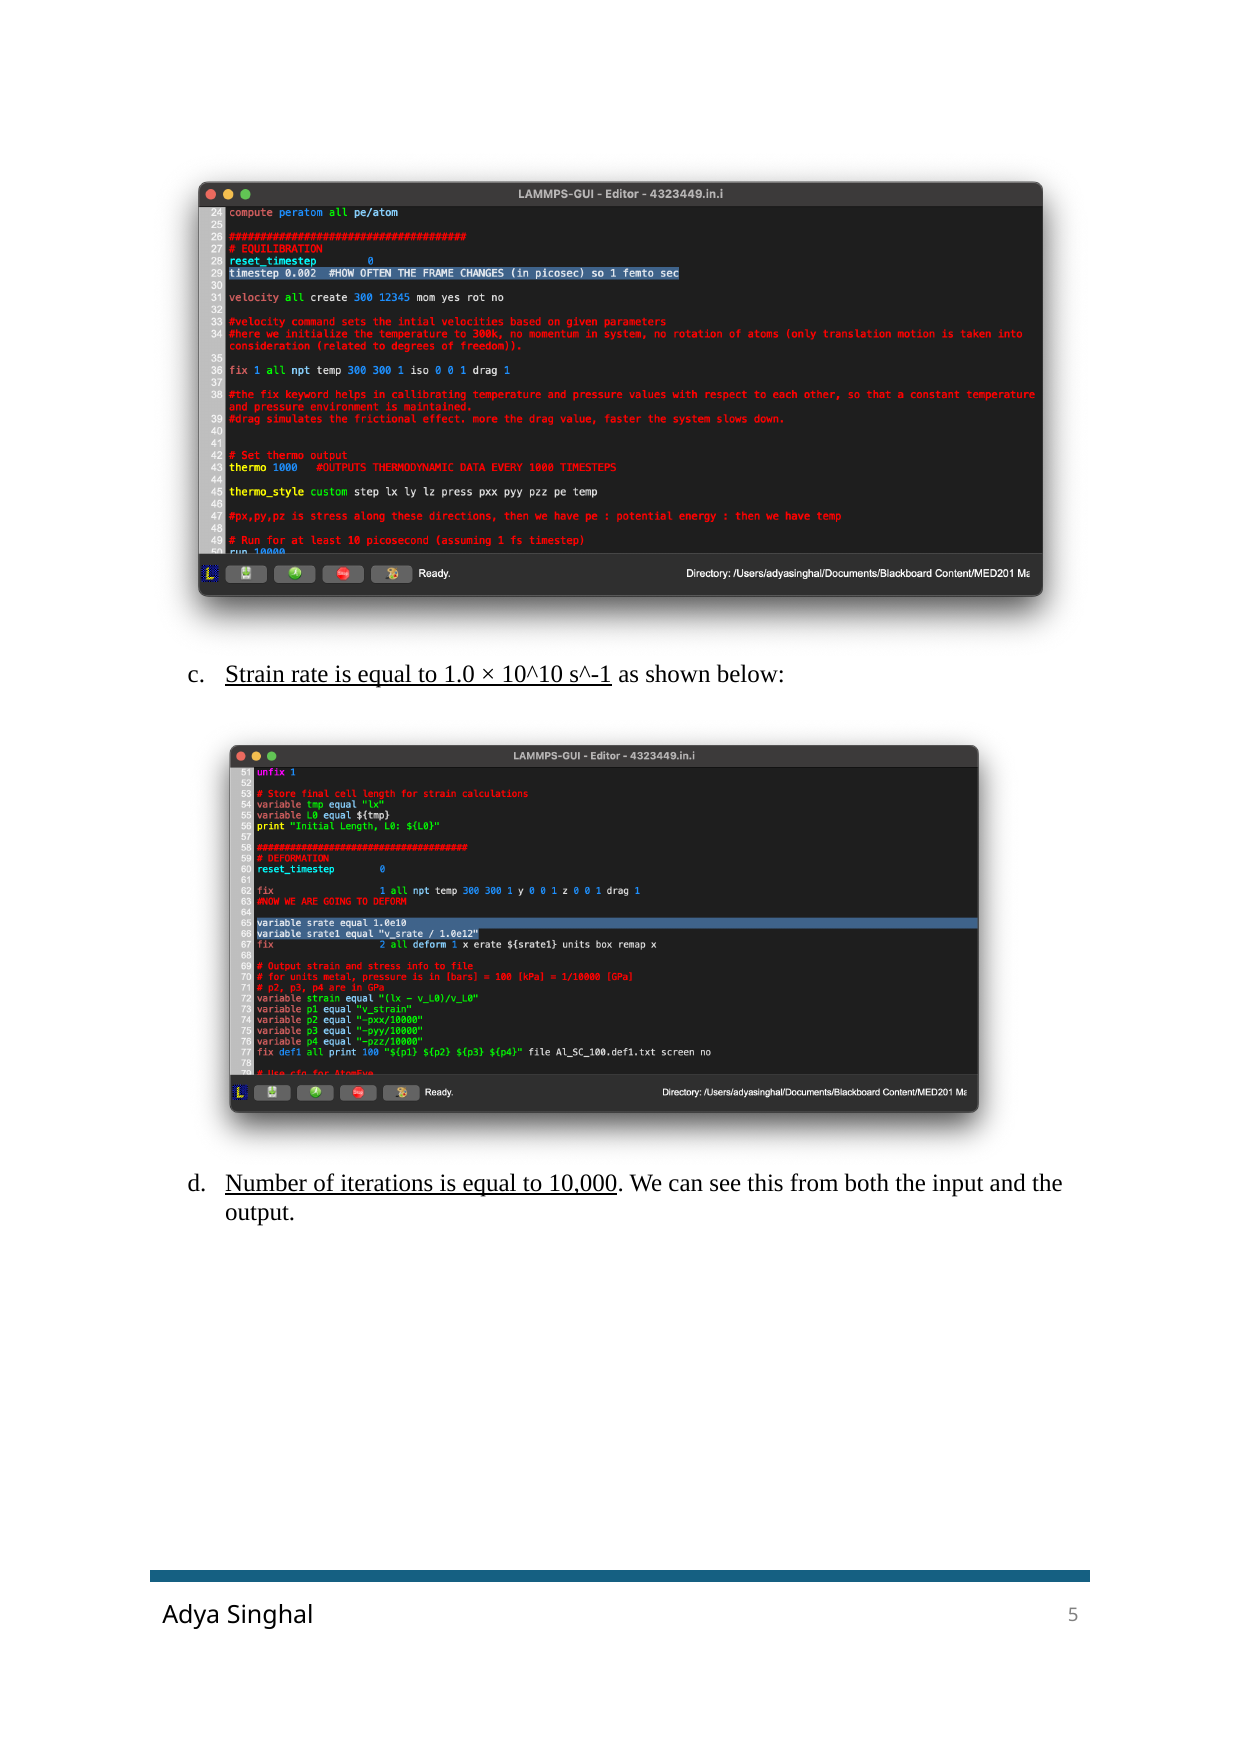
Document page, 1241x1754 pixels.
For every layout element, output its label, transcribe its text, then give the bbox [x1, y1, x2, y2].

picture [187, 717, 1021, 1169]
picture [150, 150, 1091, 660]
list Strain rate is equal to 1.0 × 10^10 s^-1 as shown below: [187, 660, 1090, 688]
list Number of iterations is equal to 10,000. We can see this from both the input and the output. [187, 1168, 1090, 1226]
